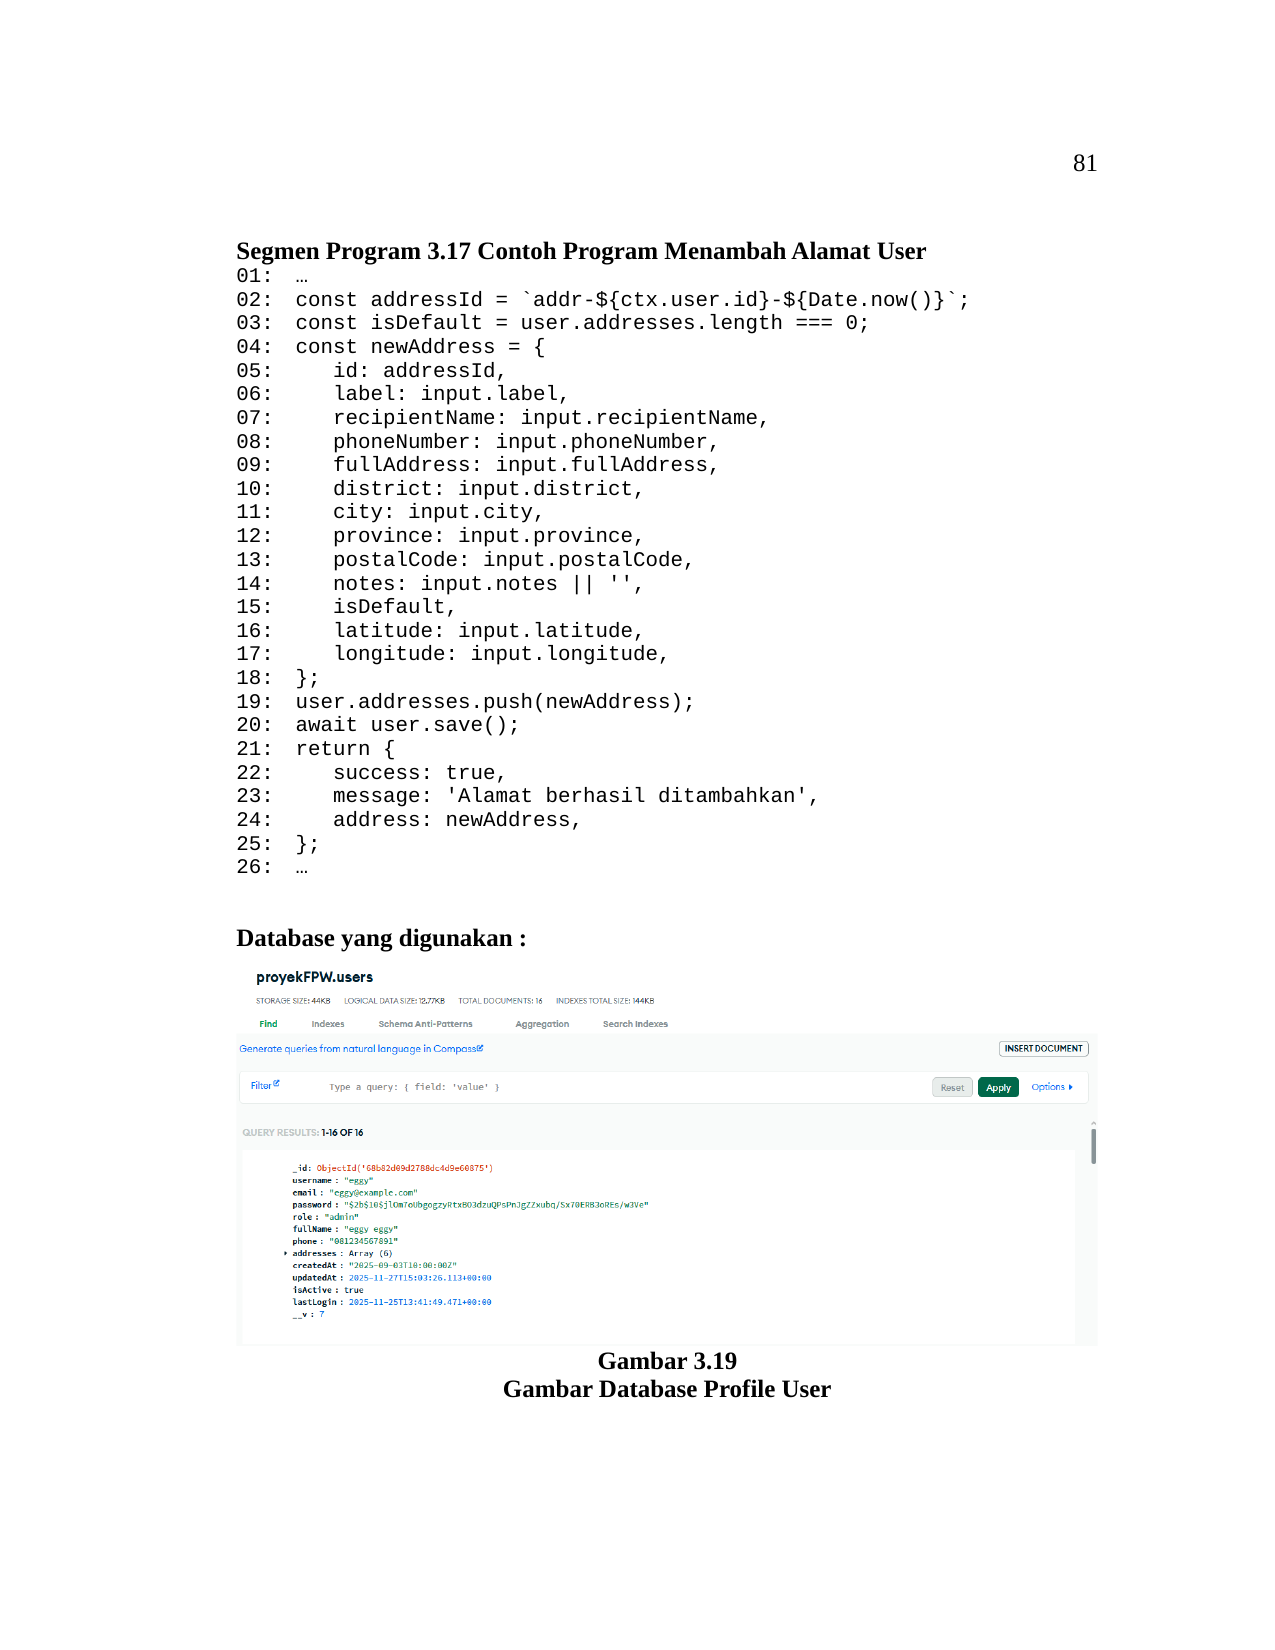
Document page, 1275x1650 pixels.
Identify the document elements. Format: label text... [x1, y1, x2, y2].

list city: input.city, [236, 502, 1098, 525]
text Gambar 3.19 [236, 1346, 1098, 1374]
list success: true, [236, 762, 1098, 785]
list postalCode: input.postalCode, [236, 549, 1098, 572]
list return { [236, 738, 1098, 762]
text Gambar Database Profile User [236, 1374, 1098, 1403]
list … [236, 265, 1098, 289]
list isDefault, [236, 596, 1098, 620]
list id: addressId, [236, 360, 1098, 383]
text Segmen Program 3.17 Contoh Program Menambah Alamat User [236, 236, 1098, 265]
list … [236, 856, 1098, 880]
list const addressId = `addr-${ctx.user.id}-${Date.now()}`; [236, 289, 1098, 312]
list longitude: input.longitude, [236, 643, 1098, 667]
list message: 'Alamat berhasil ditambahkan', [236, 785, 1098, 809]
picture [236, 966, 1098, 1346]
list }; [236, 833, 1098, 856]
list const newAddress = { [236, 336, 1098, 360]
list latitude: input.latitude, [236, 620, 1098, 643]
list await user.save(); [236, 714, 1098, 738]
list fullAddress: input.fullAddress, [236, 454, 1098, 478]
list user.addresses.push(newAddress); [236, 691, 1098, 714]
list const isDefault = user.addresses.length === 0; [236, 312, 1098, 336]
list district: input.district, [236, 478, 1098, 502]
list province: input.province, [236, 525, 1098, 549]
text Database yang digunakan : [236, 923, 1098, 952]
list address: newAddress, [236, 809, 1098, 833]
list label: input.label, [236, 383, 1098, 407]
list recipientName: input.recipientName, [236, 407, 1098, 431]
list notes: input.notes || '', [236, 572, 1098, 596]
list }; [236, 667, 1098, 691]
list phoneNumber: input.phoneNumber, [236, 431, 1098, 454]
